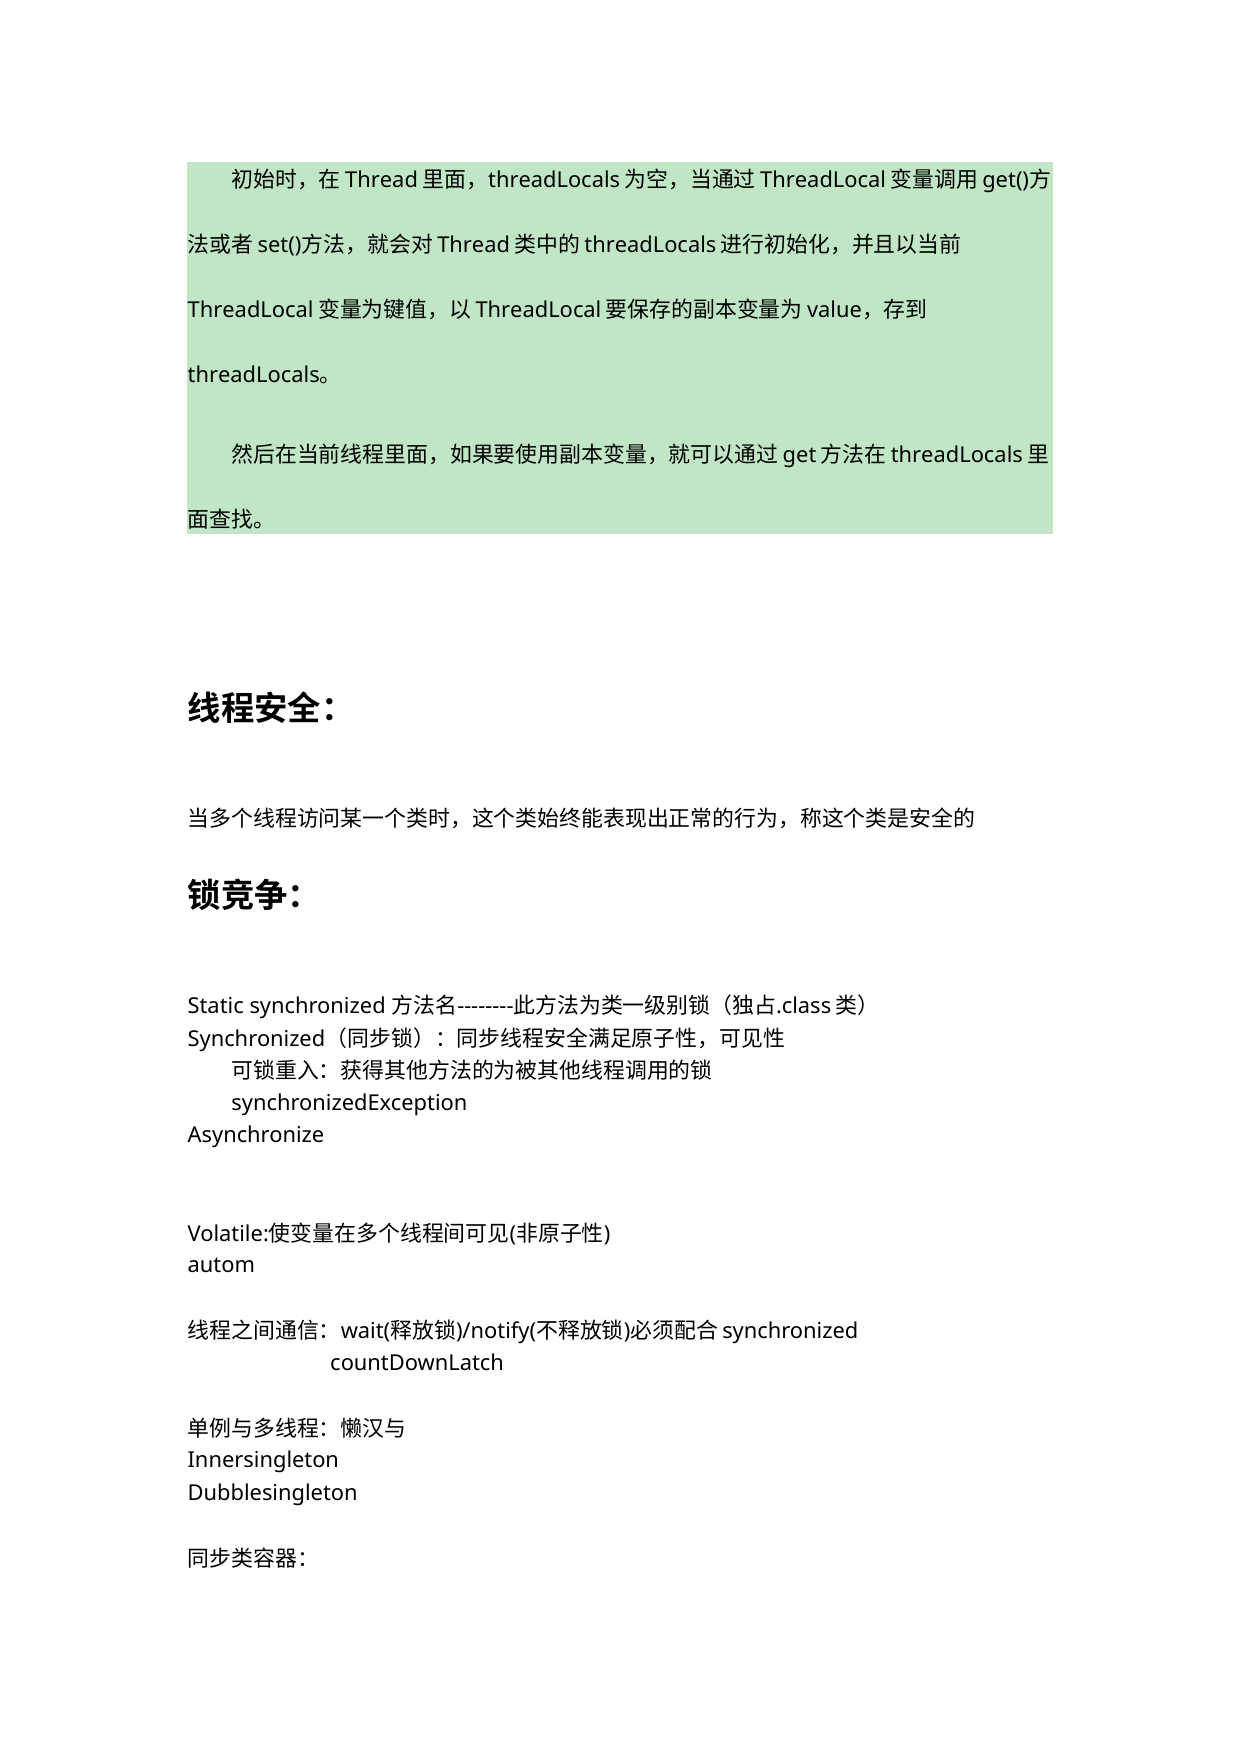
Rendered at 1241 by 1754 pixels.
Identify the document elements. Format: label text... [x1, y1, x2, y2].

text 同步类容器： [187, 1540, 1053, 1573]
text countDownLatch [187, 1345, 1053, 1378]
text 线程之间通信：wait(释放锁)/notify(不释放锁)必须配合synchronized [187, 1313, 1053, 1345]
text 单例与多线程：懒汉与 [187, 1410, 1053, 1443]
text autom [187, 1248, 1053, 1280]
text 然后在当前线程里面，如果要使用副本变量，就可以通过get方法在threadLocals里面查找。 [187, 437, 1053, 534]
subtitle 线程安全： [187, 674, 1053, 739]
text Volatile:使变量在多个线程间可见(非原子性) [187, 1215, 1053, 1248]
text Synchronized（同步锁）：同步线程安全满足原子性，可见性 [187, 1020, 1053, 1053]
text 可锁重入：获得其他方法的为被其他线程调用的锁 [187, 1053, 1053, 1085]
text synchronizedException [187, 1085, 1053, 1118]
text Innersingleton [187, 1443, 1053, 1475]
subtitle 锁竞争： [187, 861, 1053, 926]
text Dubblesingleton [187, 1475, 1053, 1508]
text Static synchronized 方法名--------此方法为类一级别锁（独占.class类） [187, 988, 1053, 1020]
text Asynchronize [187, 1118, 1053, 1150]
text 当多个线程访问某一个类时，这个类始终能表现出正常的行为，称这个类是安全的 [187, 801, 1053, 833]
text 初始时，在Thread里面，threadLocals为空，当通过ThreadLocal变量调用get()方法或者set()方法，就会对Thread类中的threadLocals进行初始化，并且以当前ThreadLocal变量为键值，以ThreadLocal要保存的副本变量为value，存到threadLocals。 [187, 162, 1053, 389]
